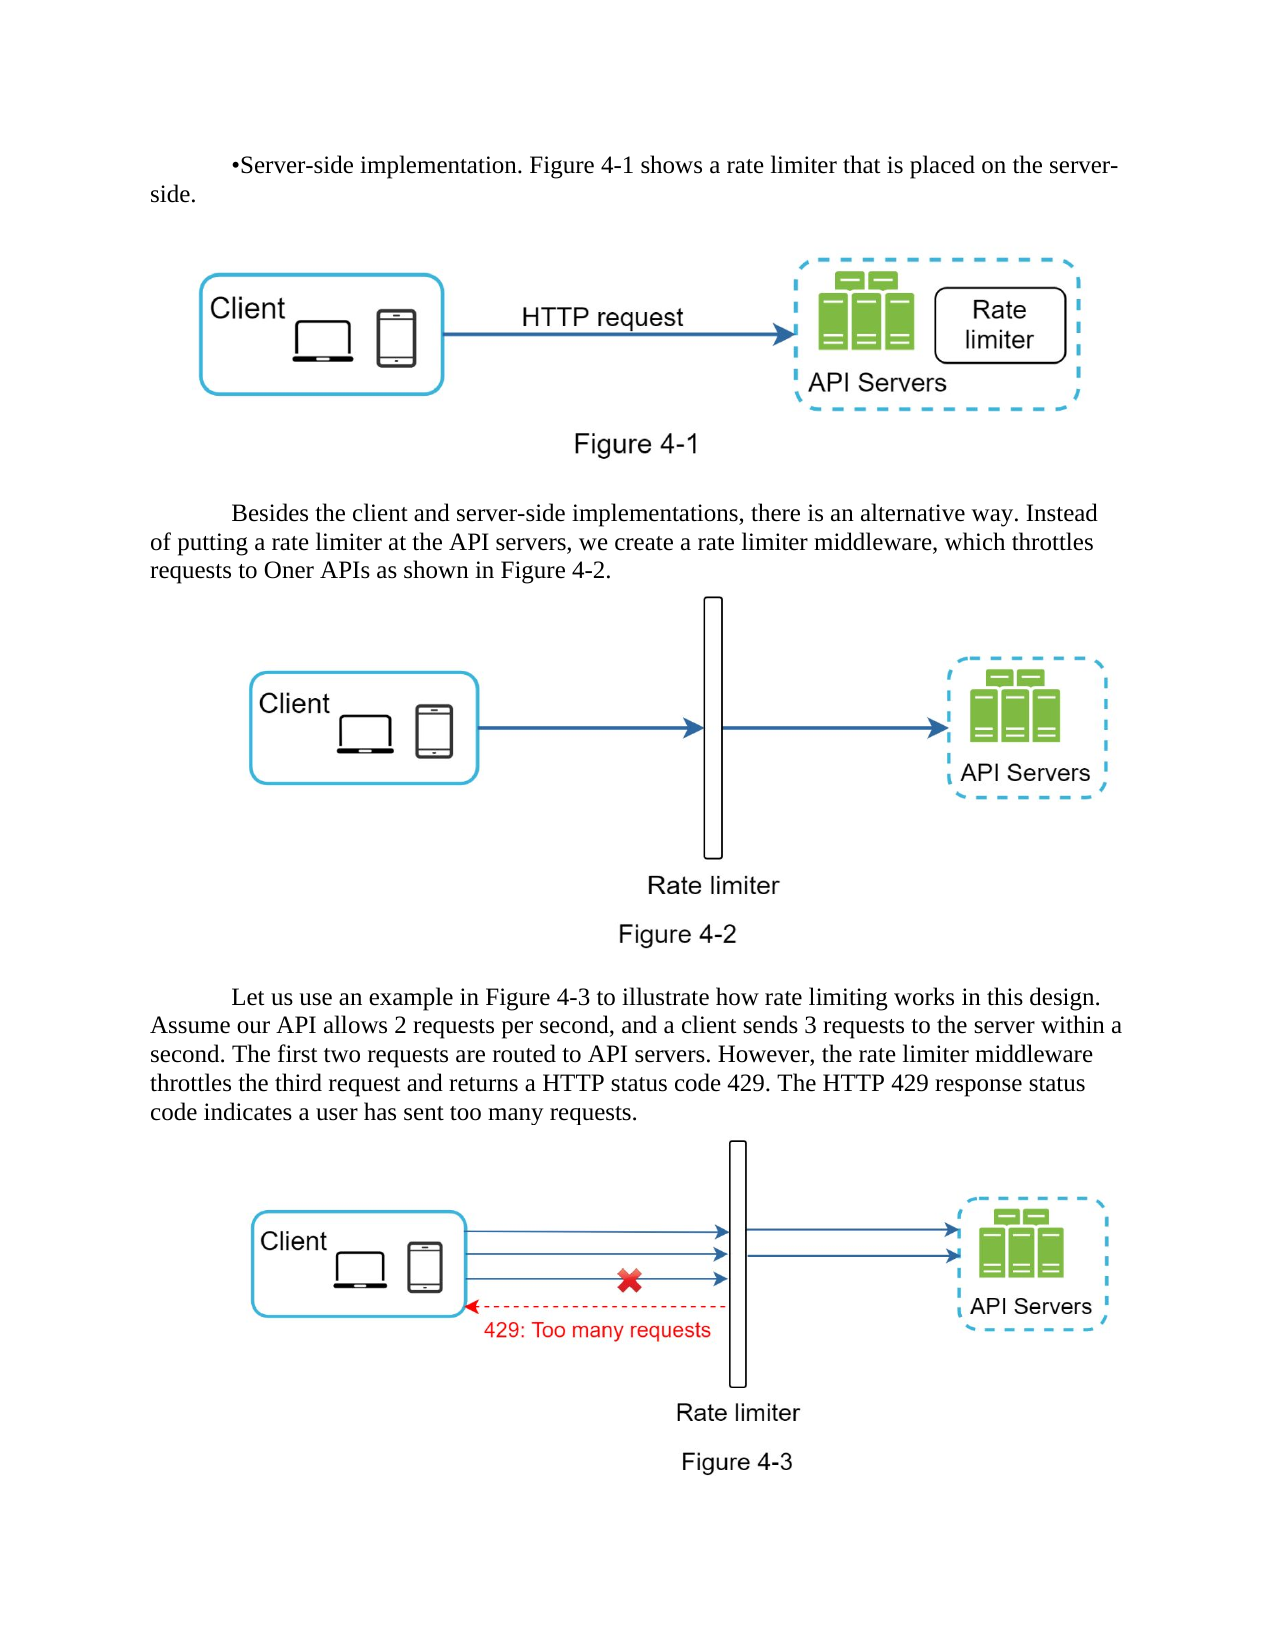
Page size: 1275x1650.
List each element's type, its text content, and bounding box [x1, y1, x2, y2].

picture [181, 236, 1094, 464]
text •Server-side implementation. Figure 4-1 shows a rate limiter that is placed on the server-side. [150, 150, 1125, 207]
text Let us use an example in Figure 4-3 to illustrate how rate limiting works in this design. Assume our API allows 2 requests per second, and a client sends 3 requests to the server within a second. The first two requests are routed to API servers. However, the rate limiter middleware throttles the third request and returns a HTTP status code 429. The HTTP 429 response status code indicates a user has sent too many requests. [150, 982, 1125, 1125]
picture [232, 584, 1124, 953]
text Besides the client and server-side implementations, there is an alternative way. Instead of putting a rate limiter at the API servers, we create a rate limiter middleware, which throttles requests to Oner APIs as shown in Figure 4-2. [150, 498, 1125, 584]
picture [235, 1125, 1122, 1478]
